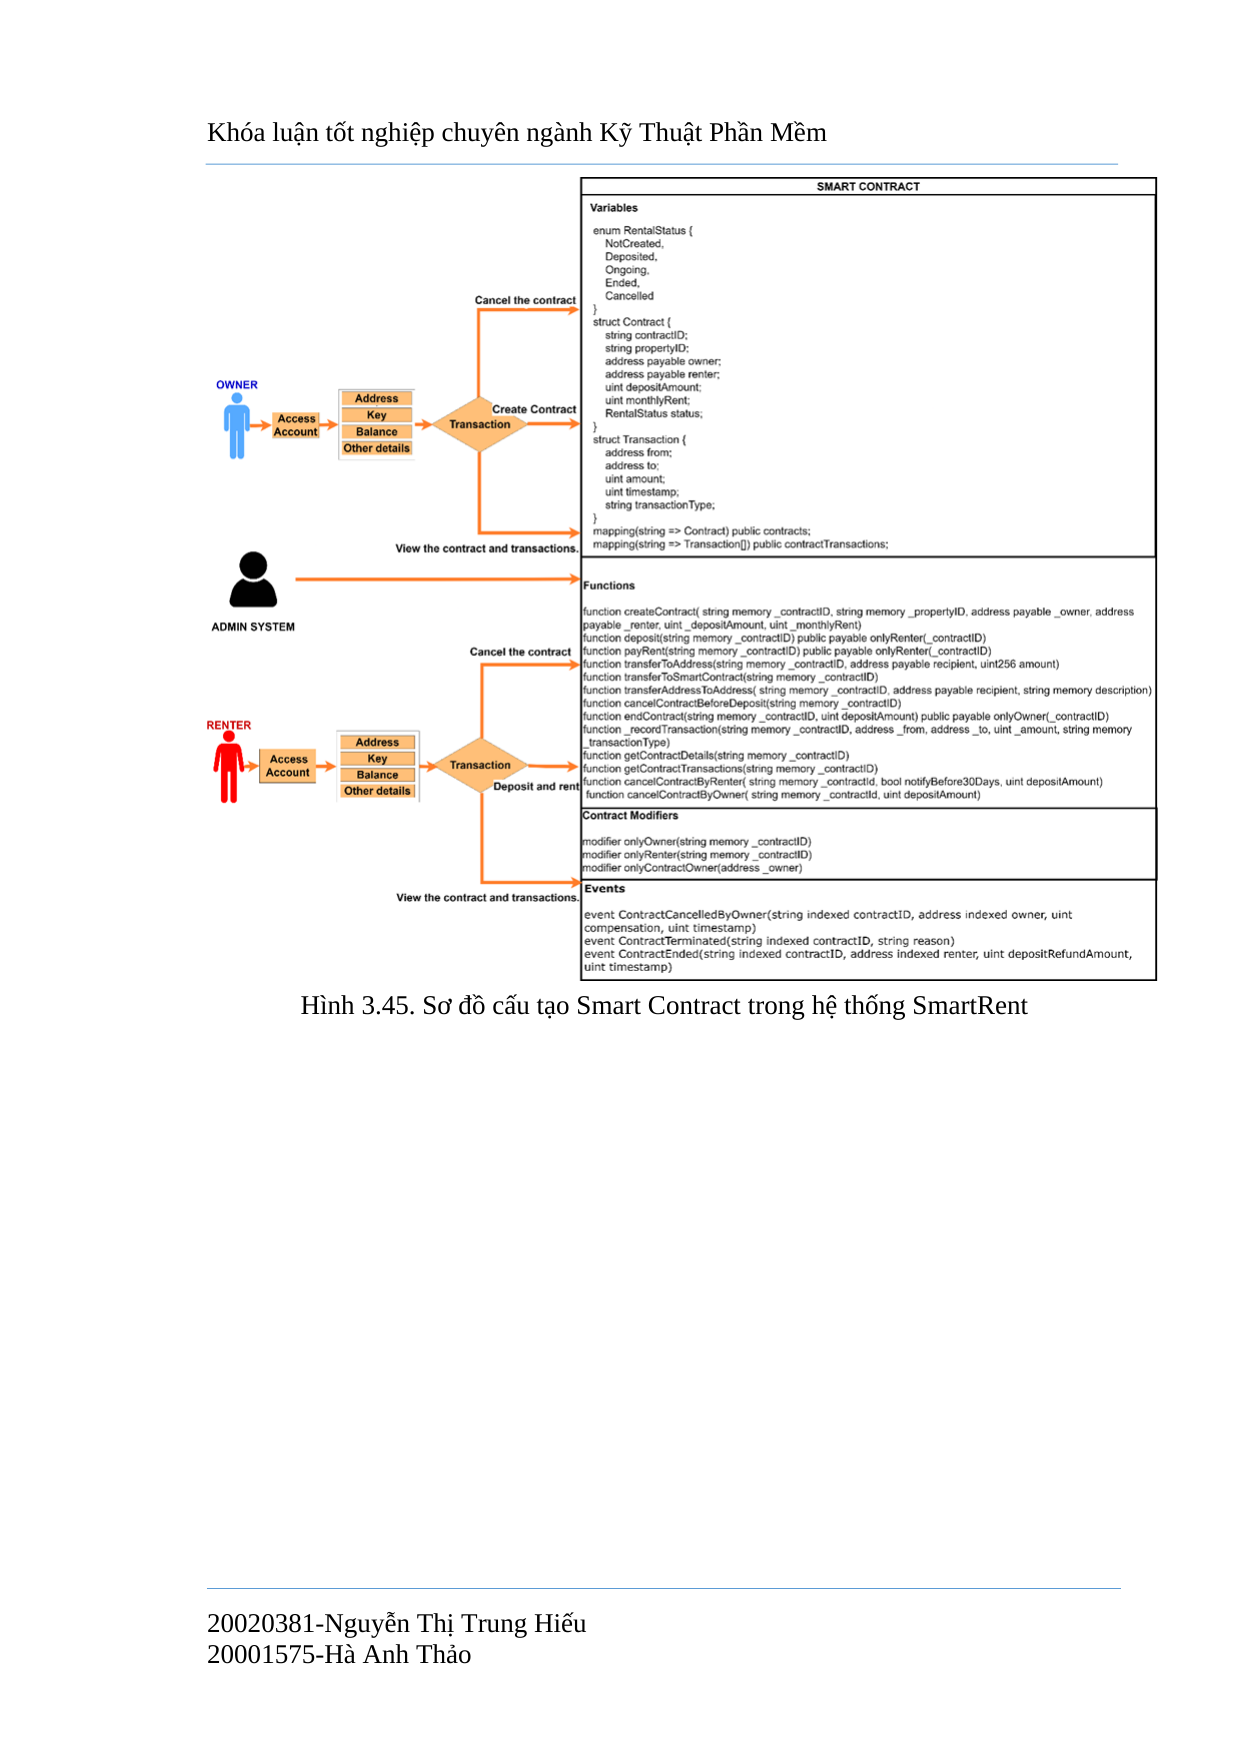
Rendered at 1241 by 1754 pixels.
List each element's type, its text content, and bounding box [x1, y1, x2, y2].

picture [206, 177, 1158, 981]
